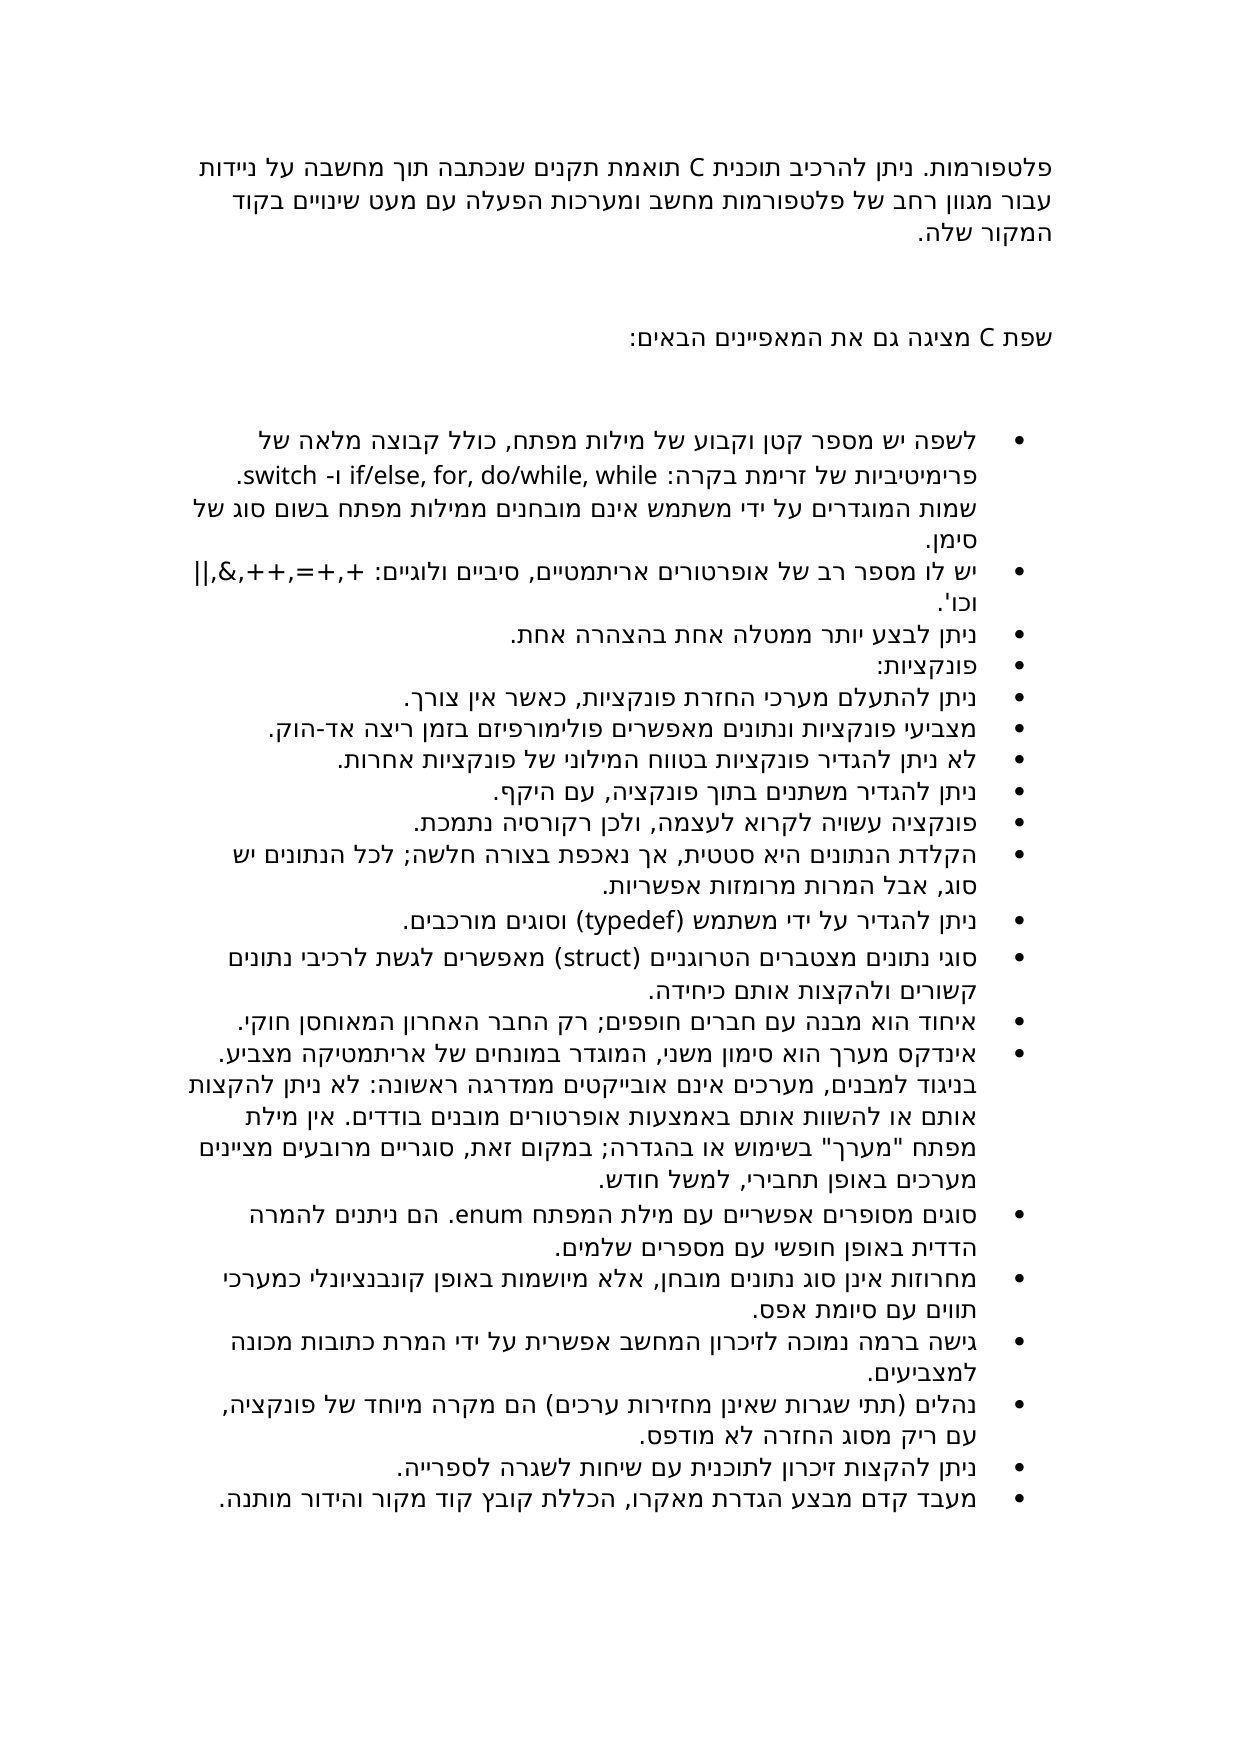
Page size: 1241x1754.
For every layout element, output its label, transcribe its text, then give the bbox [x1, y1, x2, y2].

list הקלדת הנתונים היא סטטית, אך נאכפת בצורה חלשה; לכל הנתונים יש סוג, אבל המרות מרומזות אפשריות. [187, 840, 1015, 901]
list ניתן להתעלם מערכי החזרת פונקציות, כאשר אין צורך. [187, 683, 1015, 712]
list לשפה יש מספר קטן וקבוע של מילות מפתח, כולל קבוצה מלאה של פרימיטיביות של זרימת בקרה: if/else, for, do/while, while ו- switch. שמות המוגדרים על ידי משתמש אינם מובחנים ממילות מפתח בשום סוג של סימן. [187, 426, 1015, 555]
list יש לו מספר רב של אופרטורים אריתמטיים, סיביים ולוגיים: +,+=,++,&,|| וכו'. [187, 557, 1015, 618]
list ניתן להגדיר משתנים בתוך פונקציה, עם היקף. [187, 777, 1015, 806]
list סוגי נתונים מצטברים הטרוגניים (struct) מאפשרים לגשת לרכיבי נתונים קשורים ולהקצות אותם כיחידה. [187, 940, 1015, 1005]
list נהלים (תתי שגרות שאינן מחזירות ערכים) הם מקרה מיוחד של פונקציה, עם ריק מסוג החזרה לא מודפס. [187, 1390, 1015, 1451]
list אינדקס מערך הוא סימון משני, המוגדר במונחים של אריתמטיקה מצביע. בניגוד למבנים, מערכים אינם אובייקטים ממדרגה ראשונה: לא ניתן להקצות אותם או להשוות אותם באמצעות אופרטורים מובנים בודדים. אין מילת מפתח "מערך" בשימוש או בהגדרה; במקום זאת, סוגריים מרובעים מציינים מערכים באופן תחבירי, למשל חודש. [187, 1039, 1015, 1194]
list מצביעי פונקציות ונתונים מאפשרים פולימורפיזם בזמן ריצה אד-הוק. [187, 714, 1015, 743]
text שפת C מציגה גם את המאפיינים הבאים: [187, 319, 1053, 353]
list פונקציות: [187, 651, 1015, 681]
list ניתן להקצות זיכרון לתוכנית עם שיחות לשגרה לספרייה. [187, 1453, 1015, 1482]
list מחרוזות אינן סוג נתונים מובחן, אלא מיושמות באופן קונבנציונלי כמערכי תווים עם סיומת אפס. [187, 1264, 1015, 1325]
list סוגים מסופרים אפשריים עם מילת המפתח enum. הם ניתנים להמרה הדדית באופן חופשי עם מספרים שלמים. [187, 1196, 1015, 1262]
list ניתן לבצע יותר ממטלה אחת בהצהרה אחת. [187, 620, 1015, 649]
list לא ניתן להגדיר פונקציות בטווח המילוני של פונקציות אחרות. [187, 746, 1015, 775]
list פונקציה עשויה לקרוא לעצמה, ולכן רקורסיה נתמכת. [187, 809, 1015, 838]
list ניתן להגדיר על ידי משתמש (typedef) וסוגים מורכבים. [187, 903, 1015, 937]
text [187, 150, 1053, 247]
list מעבד קדם מבצע הגדרת מאקרו, הכללת קובץ קוד מקור והידור מותנה. [187, 1484, 1015, 1513]
list איחוד הוא מבנה עם חברים חופפים; רק החבר האחרון המאוחסן חוקי. [187, 1008, 1015, 1037]
list גישה ברמה נמוכה לזיכרון המחשב אפשרית על ידי המרת כתובות מכונה למצביעים. [187, 1327, 1015, 1388]
